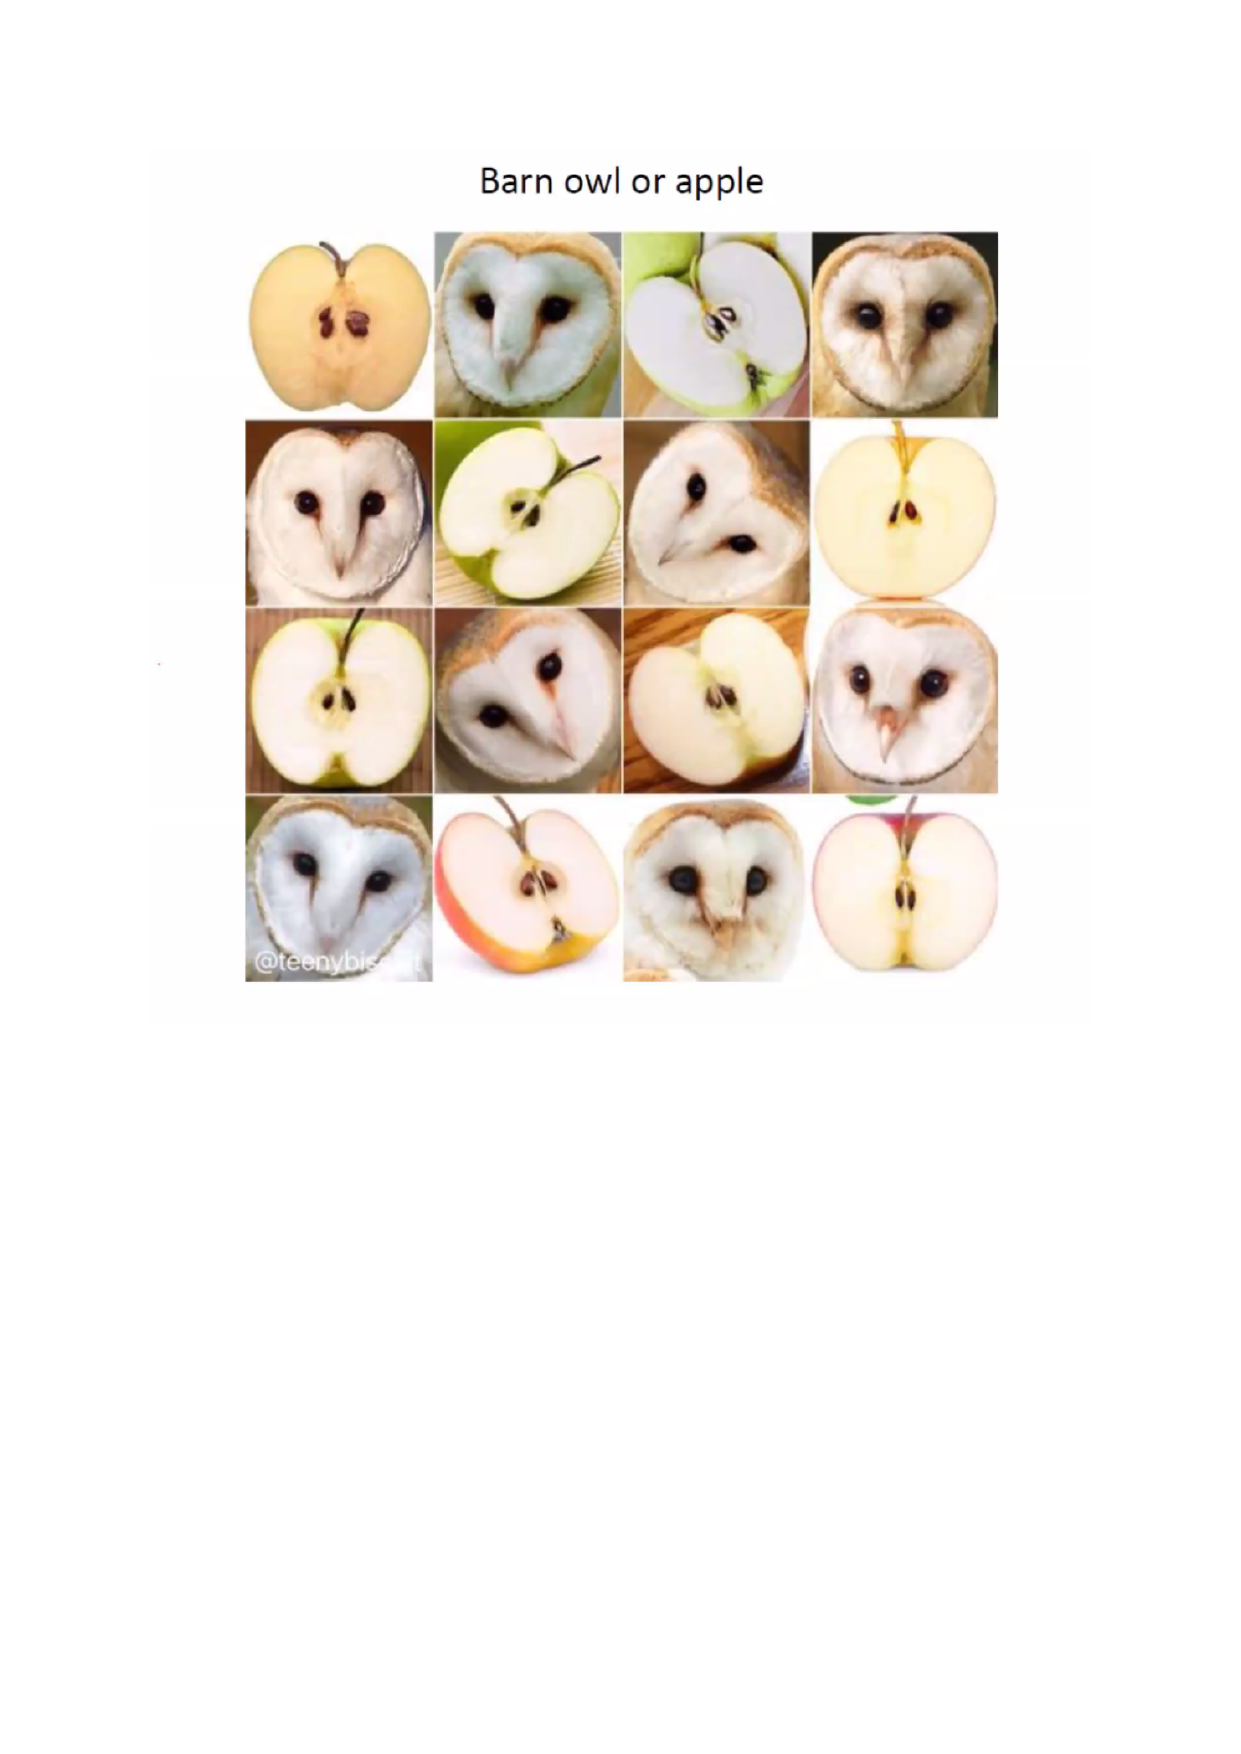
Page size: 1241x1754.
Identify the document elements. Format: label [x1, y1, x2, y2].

picture [150, 150, 1091, 1025]
